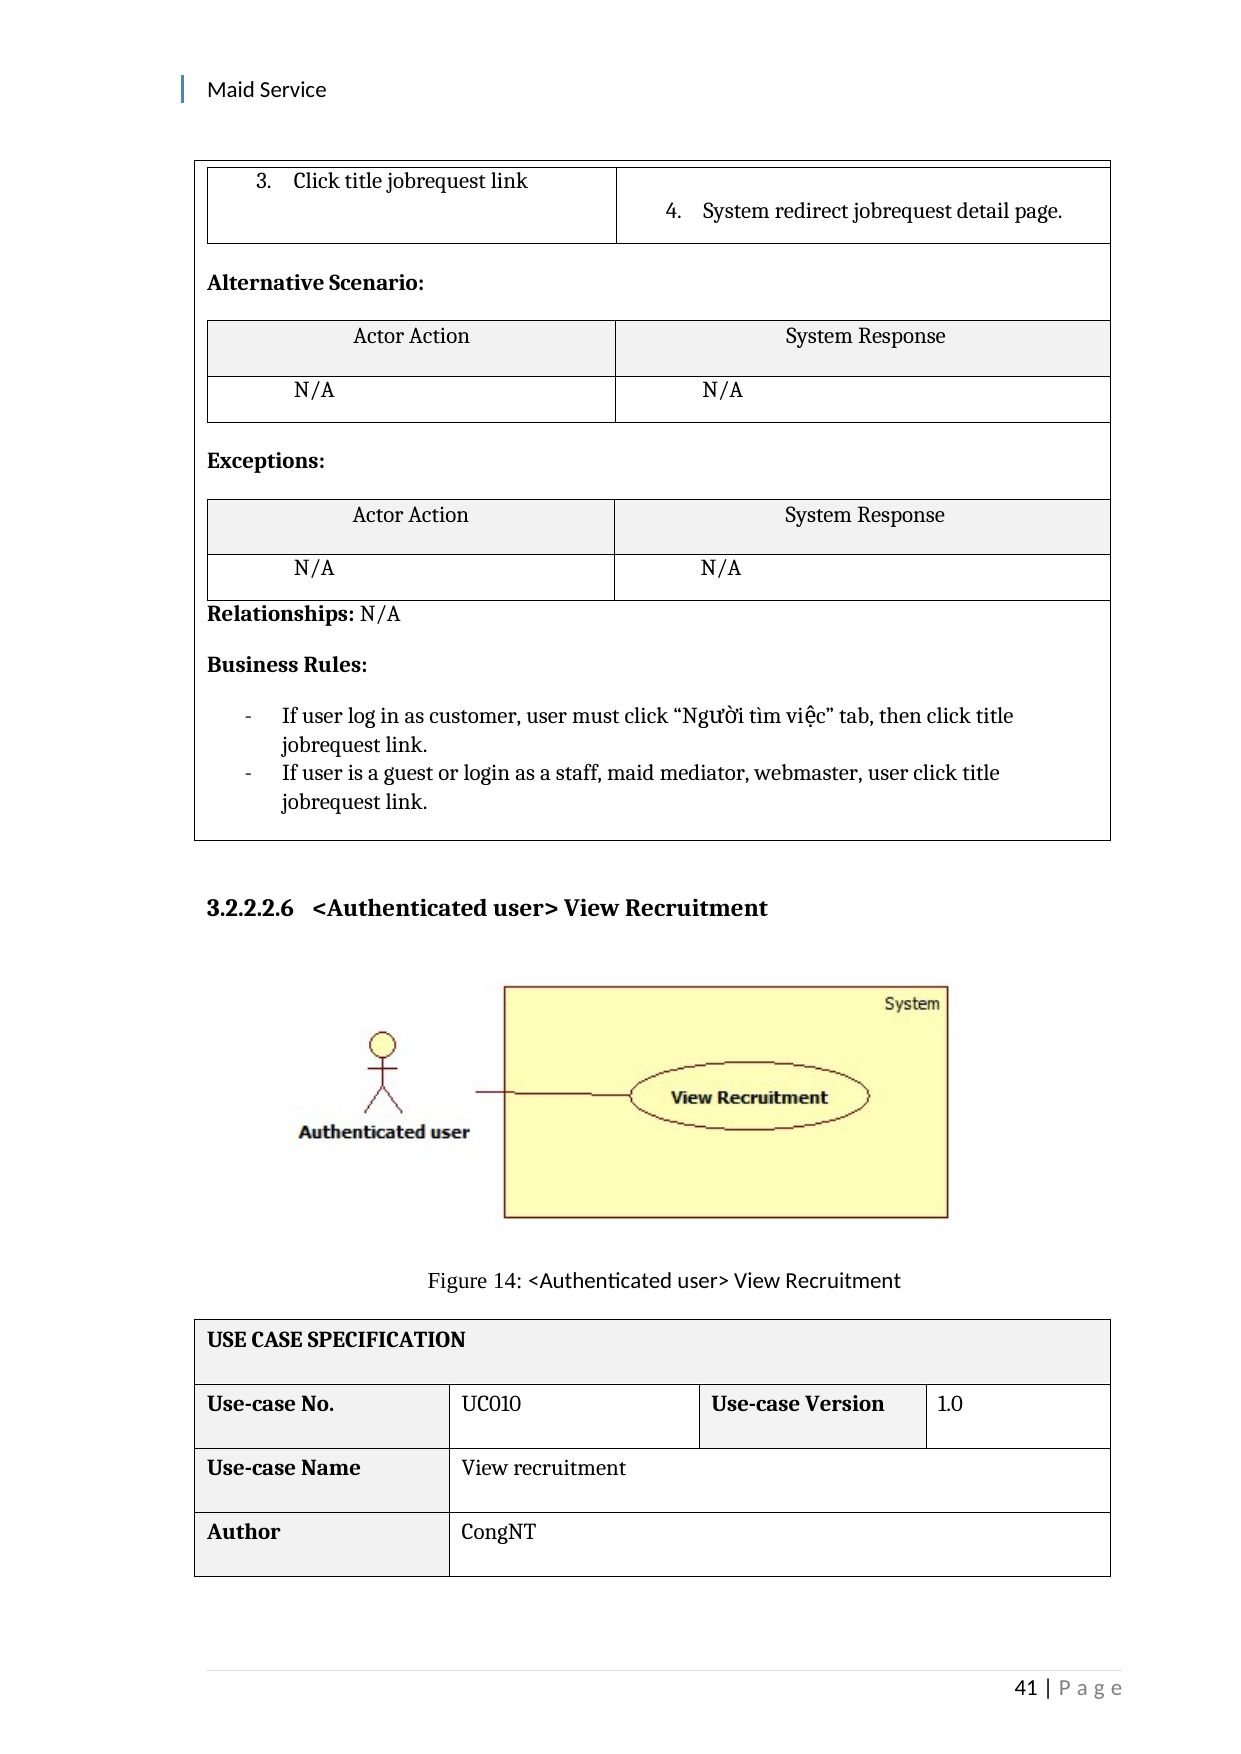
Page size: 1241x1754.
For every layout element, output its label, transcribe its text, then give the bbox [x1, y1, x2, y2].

subtitle <Authenticated user> View Recruitment [207, 894, 1122, 923]
table_cell Use-case Version [700, 1385, 926, 1448]
table_header USE CASE SPECIFICATION [195, 1320, 1110, 1383]
table_cell Use-case Name [195, 1449, 449, 1512]
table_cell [195, 161, 1110, 840]
table_cell 1.0 [927, 1385, 1110, 1448]
table_cell View recruitment [450, 1449, 1110, 1512]
table_cell CongNT [450, 1513, 1110, 1576]
picture [261, 955, 980, 1250]
table_cell Author [195, 1513, 449, 1576]
table_cell Use-case No. [195, 1385, 449, 1448]
table_cell UC010 [450, 1385, 699, 1448]
